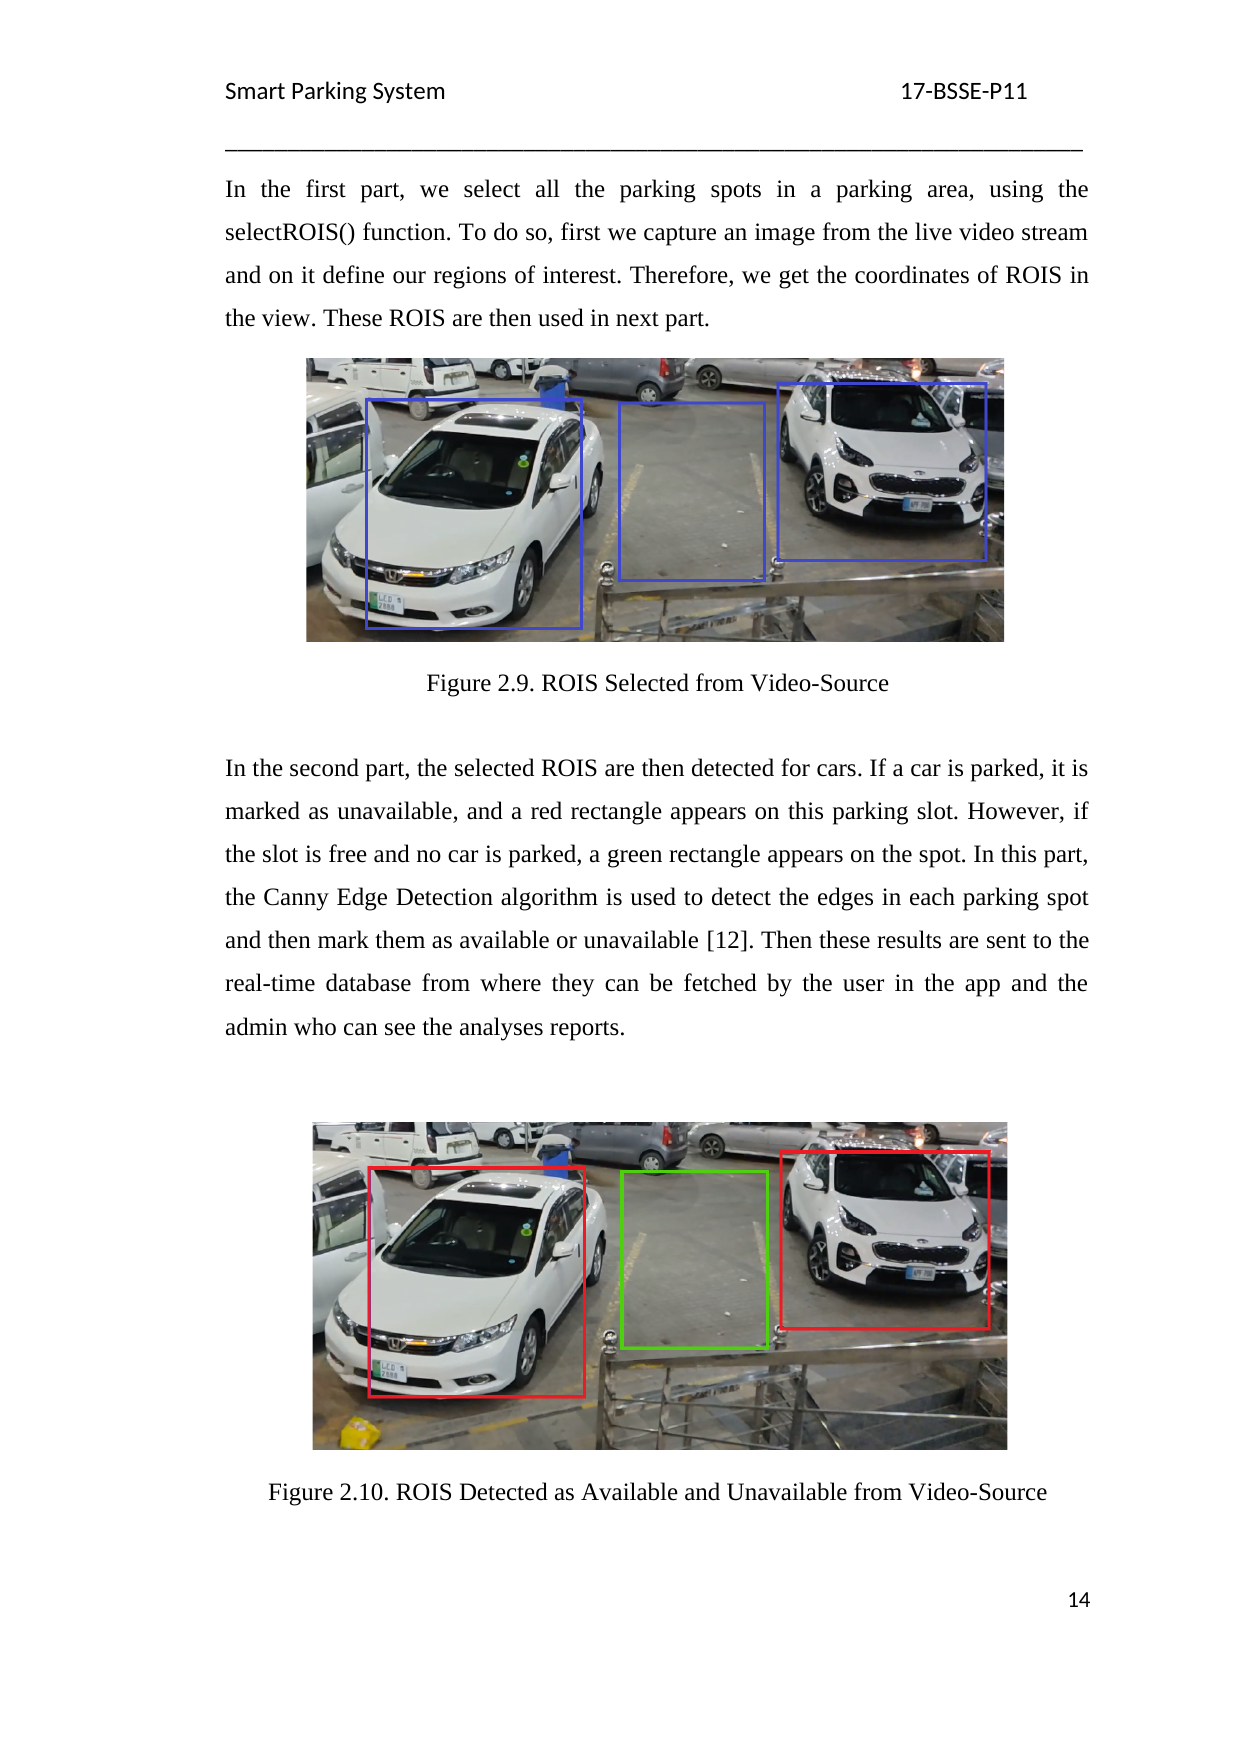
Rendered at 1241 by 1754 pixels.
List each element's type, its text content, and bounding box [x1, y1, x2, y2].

text Figure 2.10. ROIS Detected as Available and Unavailable from Video-Source [225, 1477, 1090, 1506]
picture [306, 358, 1005, 642]
text In the second part, the selected ROIS are then detected for cars. If a car is parked, it is marked as unavailable, and a red rectangle appears on this parking slot. However, if the slot is free and no car is parked, a green rectangle appears on the spot. In this part, the Canny Edge Detection algorithm is used to detect the edges in each parking spot and then mark them as available or unavailable [12]. Then these results are sent to the real-time database from where they can be fetched by the user in the app and the admin who can see the analyses reports. [225, 753, 1090, 1040]
text In the first part, we select all the parking spots in a parking area, using the selectROIS() function. To do so, first we capture an image from the live video stream and on it define our regions of interest. Therefore, we get the coordinates of ROIS in the view. These ROIS are then used in next part. [225, 174, 1090, 332]
text Figure 2.9. ROIS Selected from Video-Source [225, 668, 1090, 697]
picture [312, 1122, 1008, 1450]
